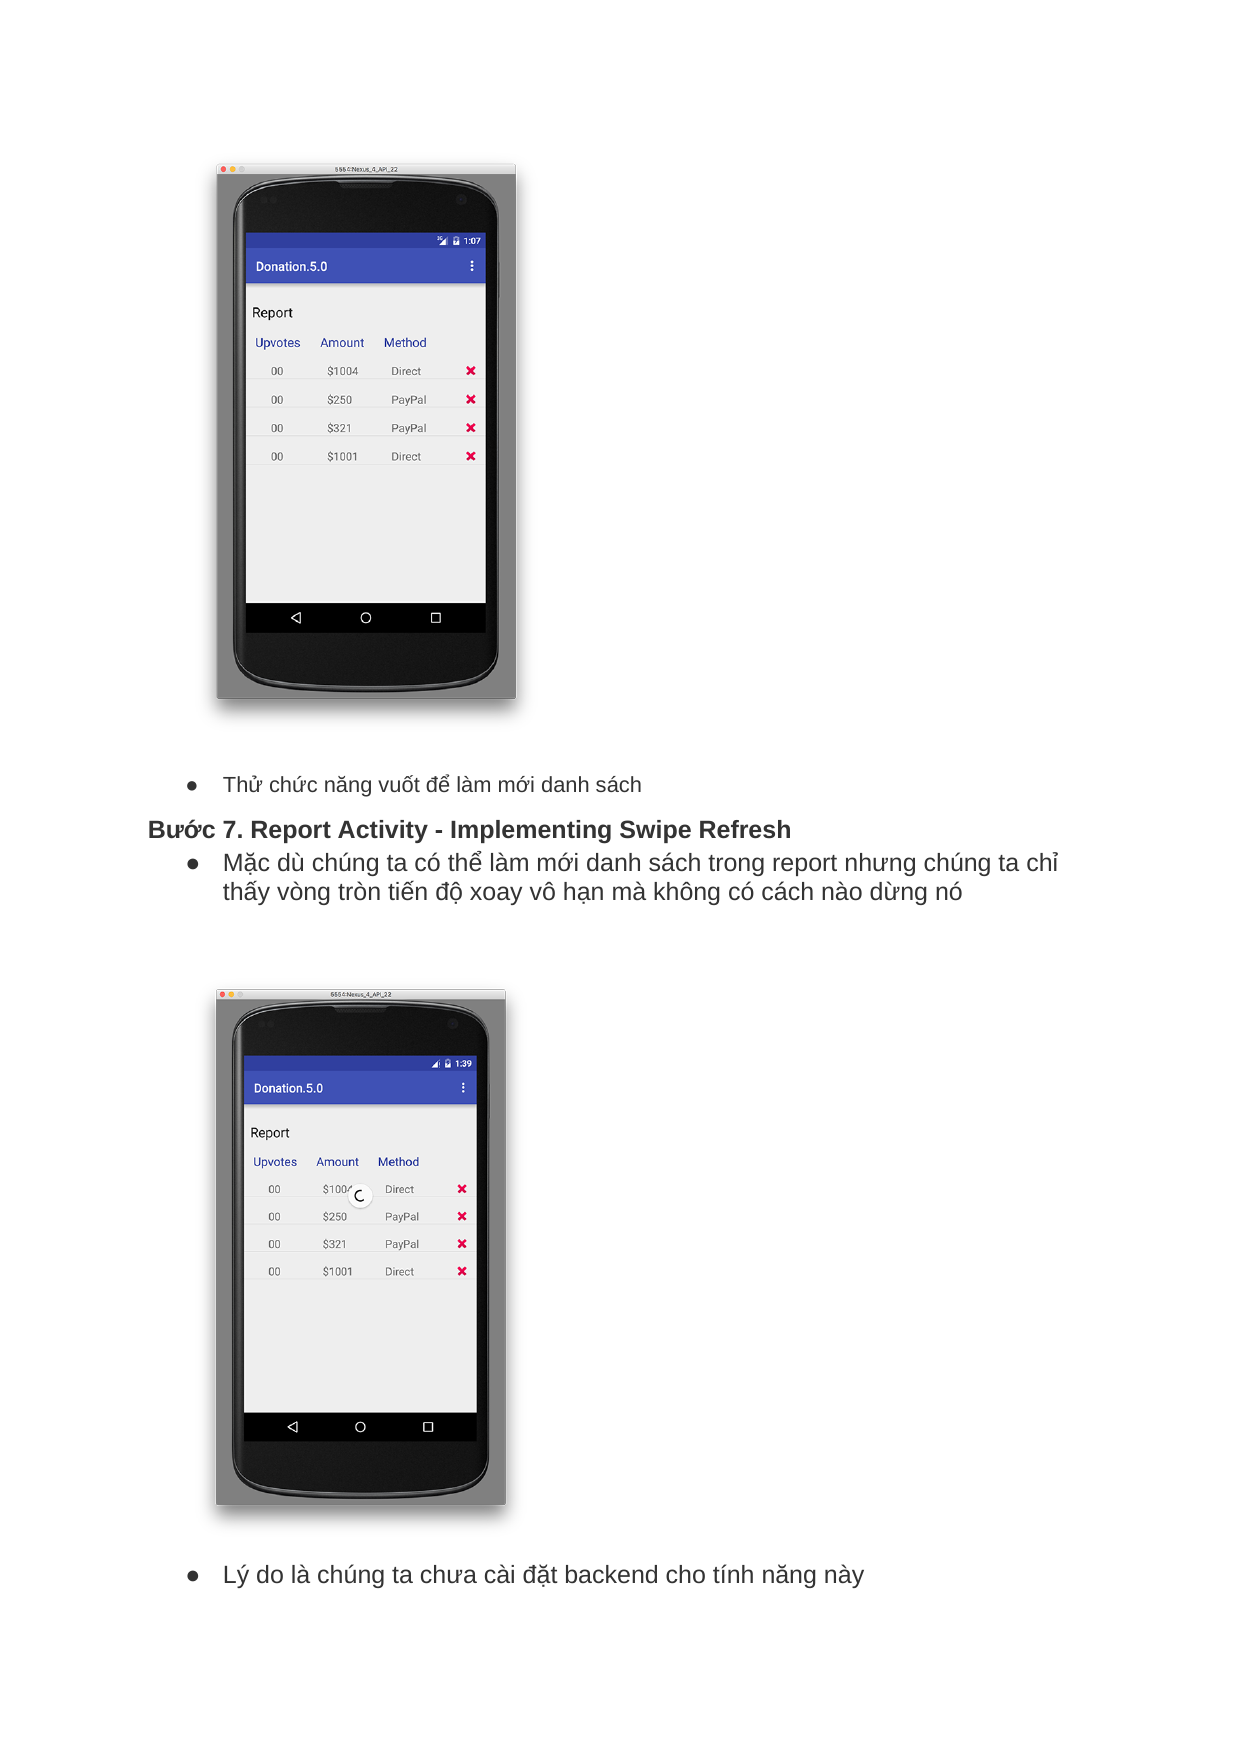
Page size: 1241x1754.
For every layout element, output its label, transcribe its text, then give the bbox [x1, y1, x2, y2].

list Mặc dù chúng ta có thể làm mới danh sách trong report nhưng chúng ta chỉ thấy vòng tròn tiến độ xoay vô hạn mà không có cách nào dừng nó [185, 848, 1090, 905]
picture [191, 975, 530, 1540]
list Lý do là chúng ta chưa cài đặt backend cho tính năng này [185, 1560, 1090, 1589]
picture [191, 150, 541, 735]
list Thử chức năng vuốt để làm mới danh sách [185, 772, 1090, 797]
text Bước 7. Report Activity - Implementing Swipe Refresh [148, 815, 1090, 843]
